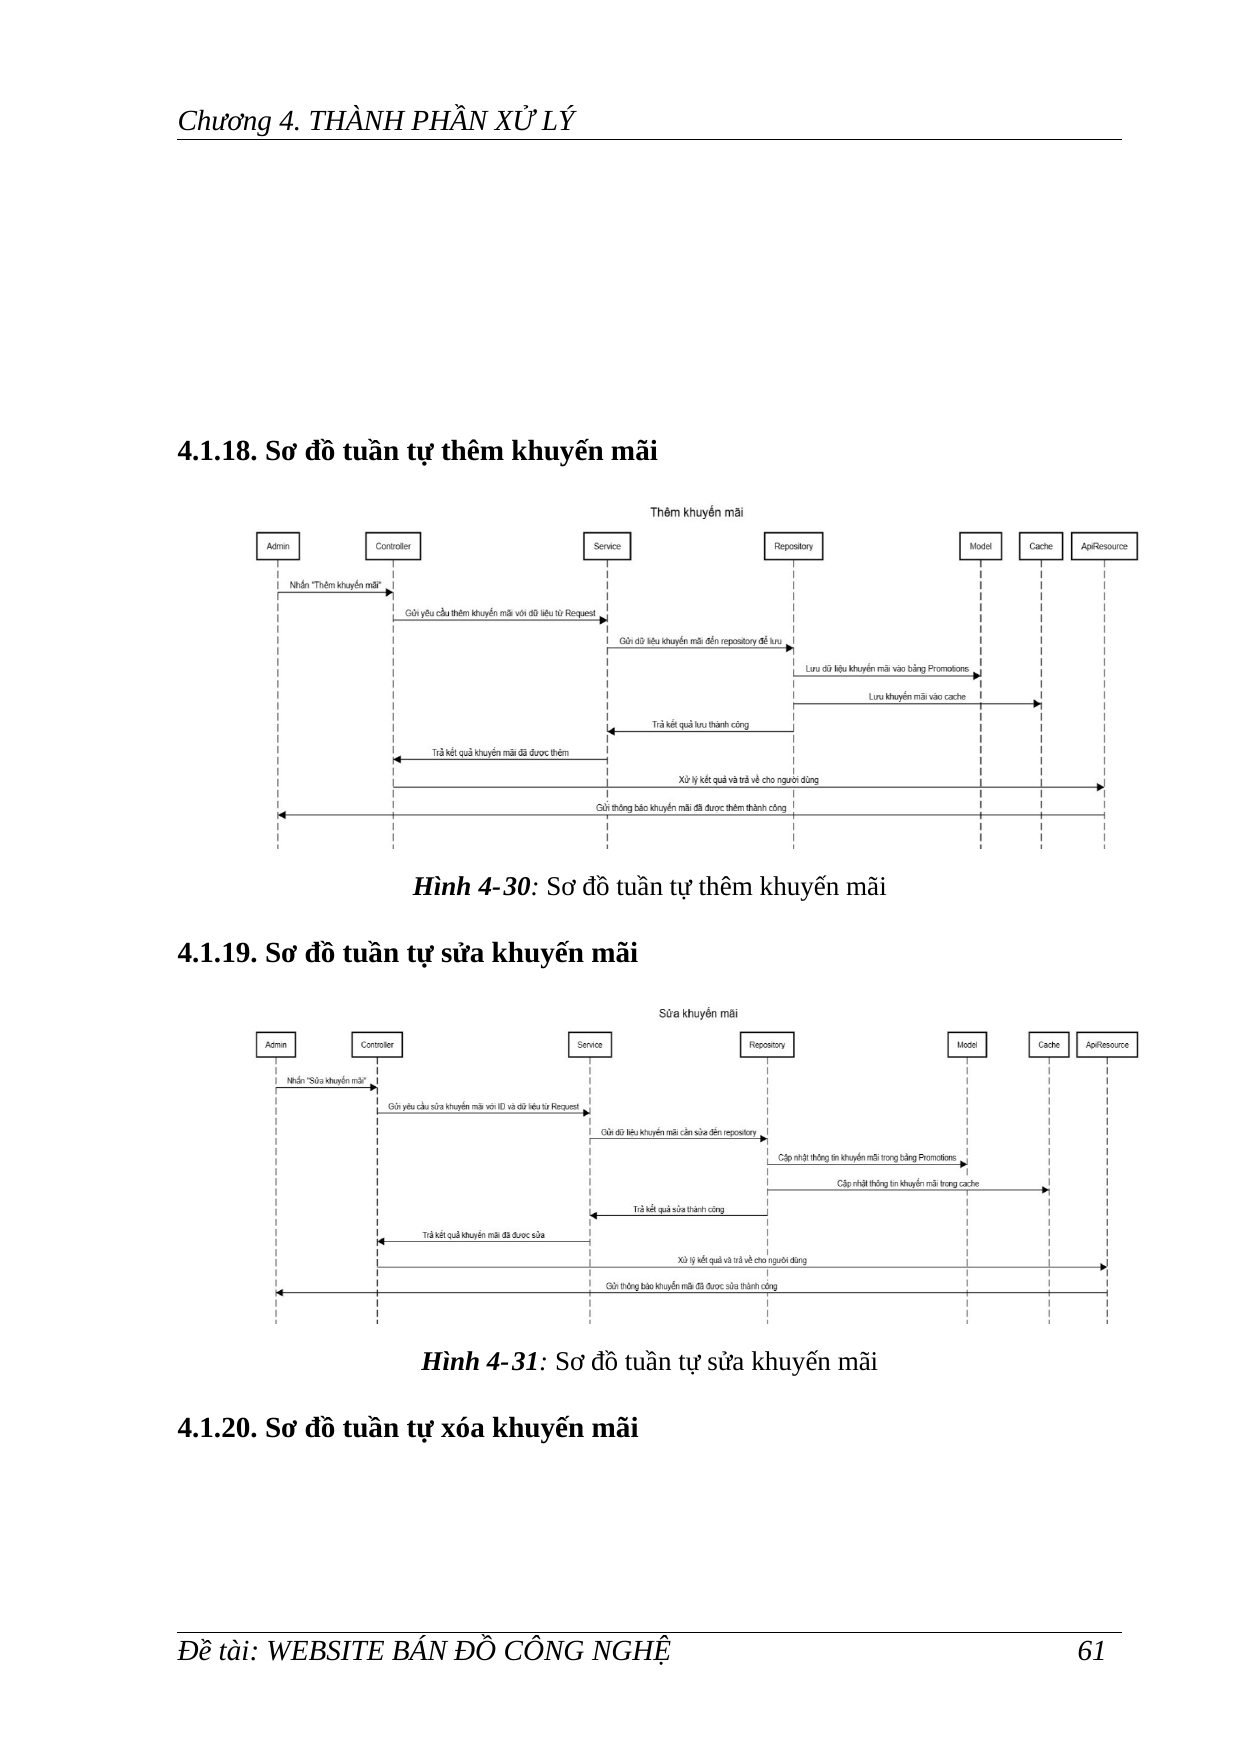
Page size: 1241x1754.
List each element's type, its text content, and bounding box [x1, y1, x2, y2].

subtitle Sơ đồ tuần tự sửa khuyến mãi [177, 935, 1122, 969]
picture [252, 501, 1141, 849]
subtitle Sơ đồ tuần tự thêm khuyến mãi [177, 433, 1122, 466]
subtitle Sơ đồ tuần tự xóa khuyến mãi [177, 1410, 1122, 1444]
picture [252, 1003, 1141, 1324]
